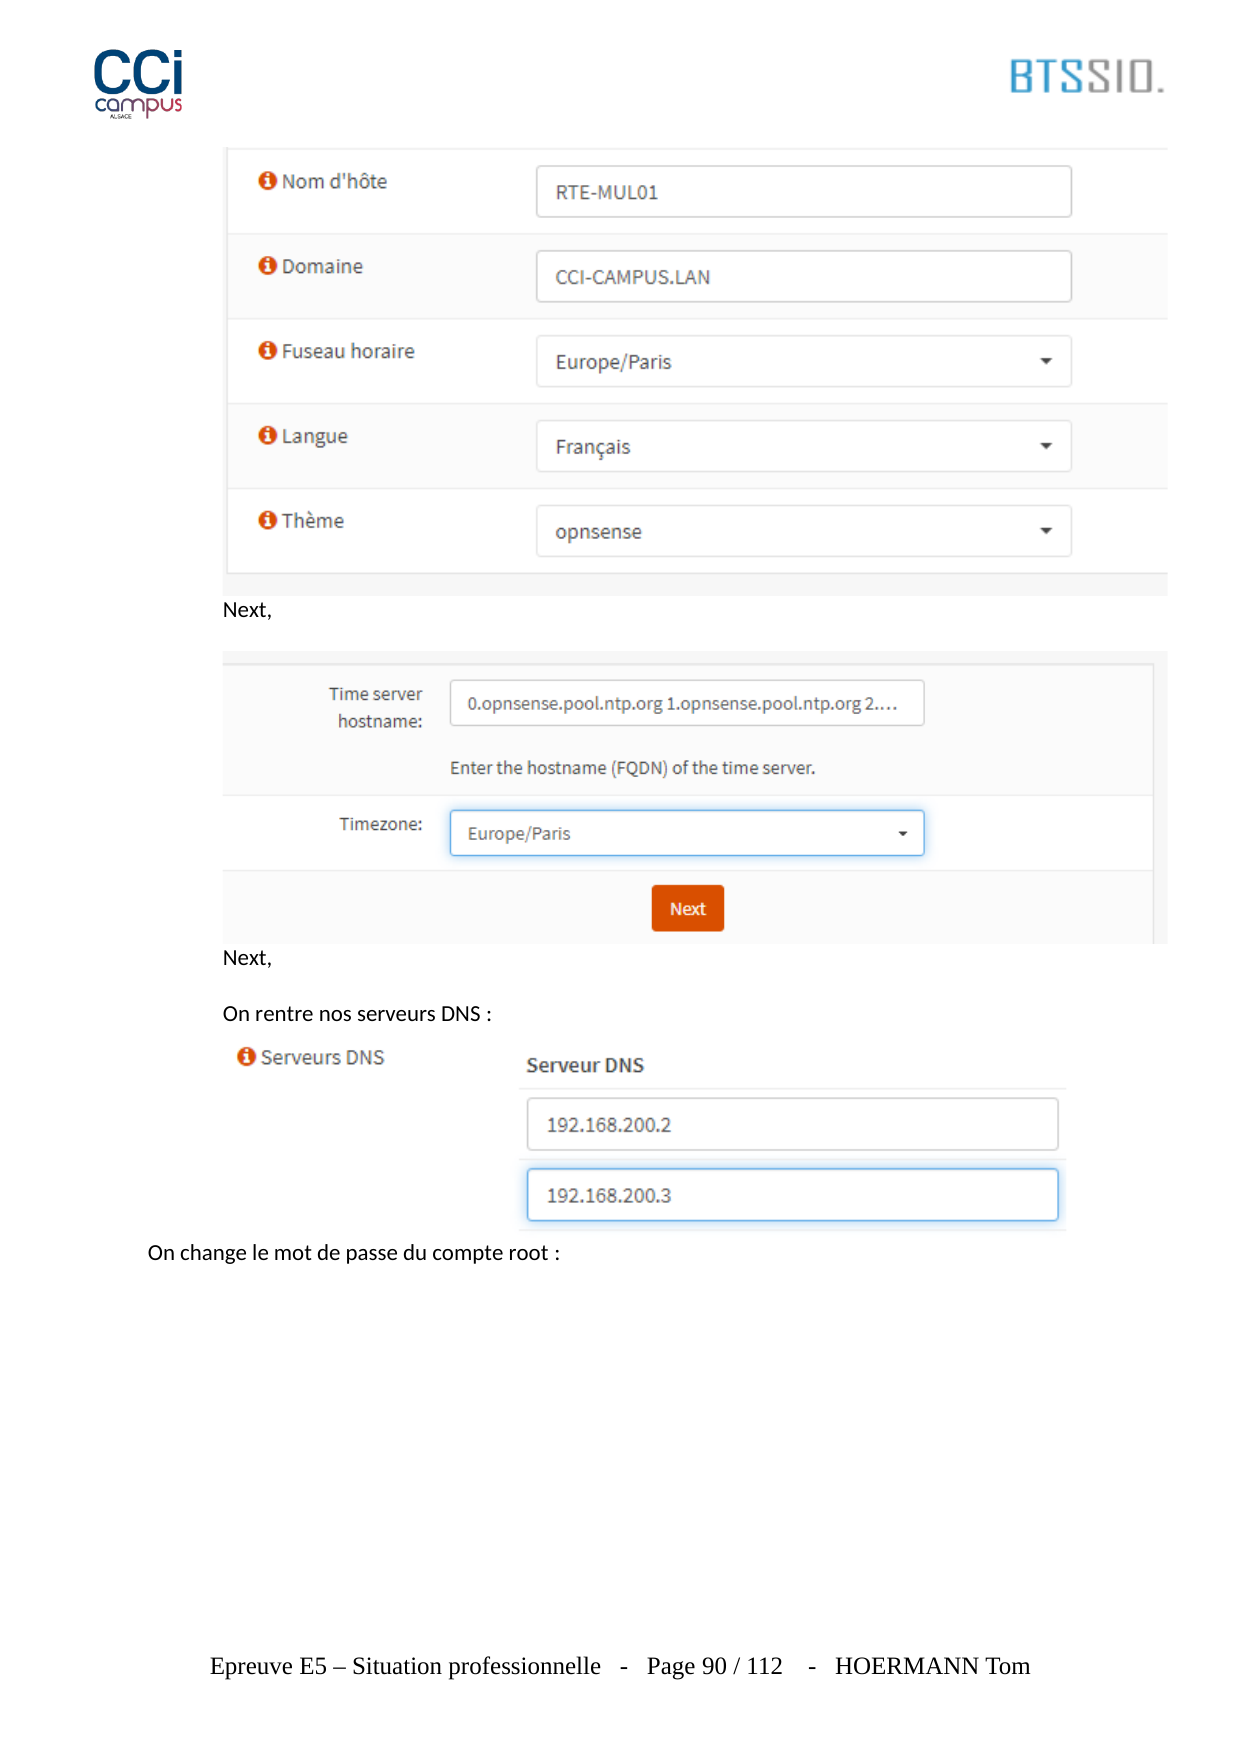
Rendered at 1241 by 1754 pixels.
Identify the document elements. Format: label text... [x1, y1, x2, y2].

list On rentre nos serveurs DNS : [223, 999, 1093, 1027]
list Next, [223, 596, 1093, 623]
picture [222, 1027, 1067, 1239]
list Next, [223, 944, 1093, 971]
text On change le mot de passe du compte root : [148, 1238, 1093, 1266]
picture [222, 147, 1168, 596]
picture [222, 651, 1168, 944]
picture [81, 44, 194, 123]
picture [1004, 46, 1169, 104]
